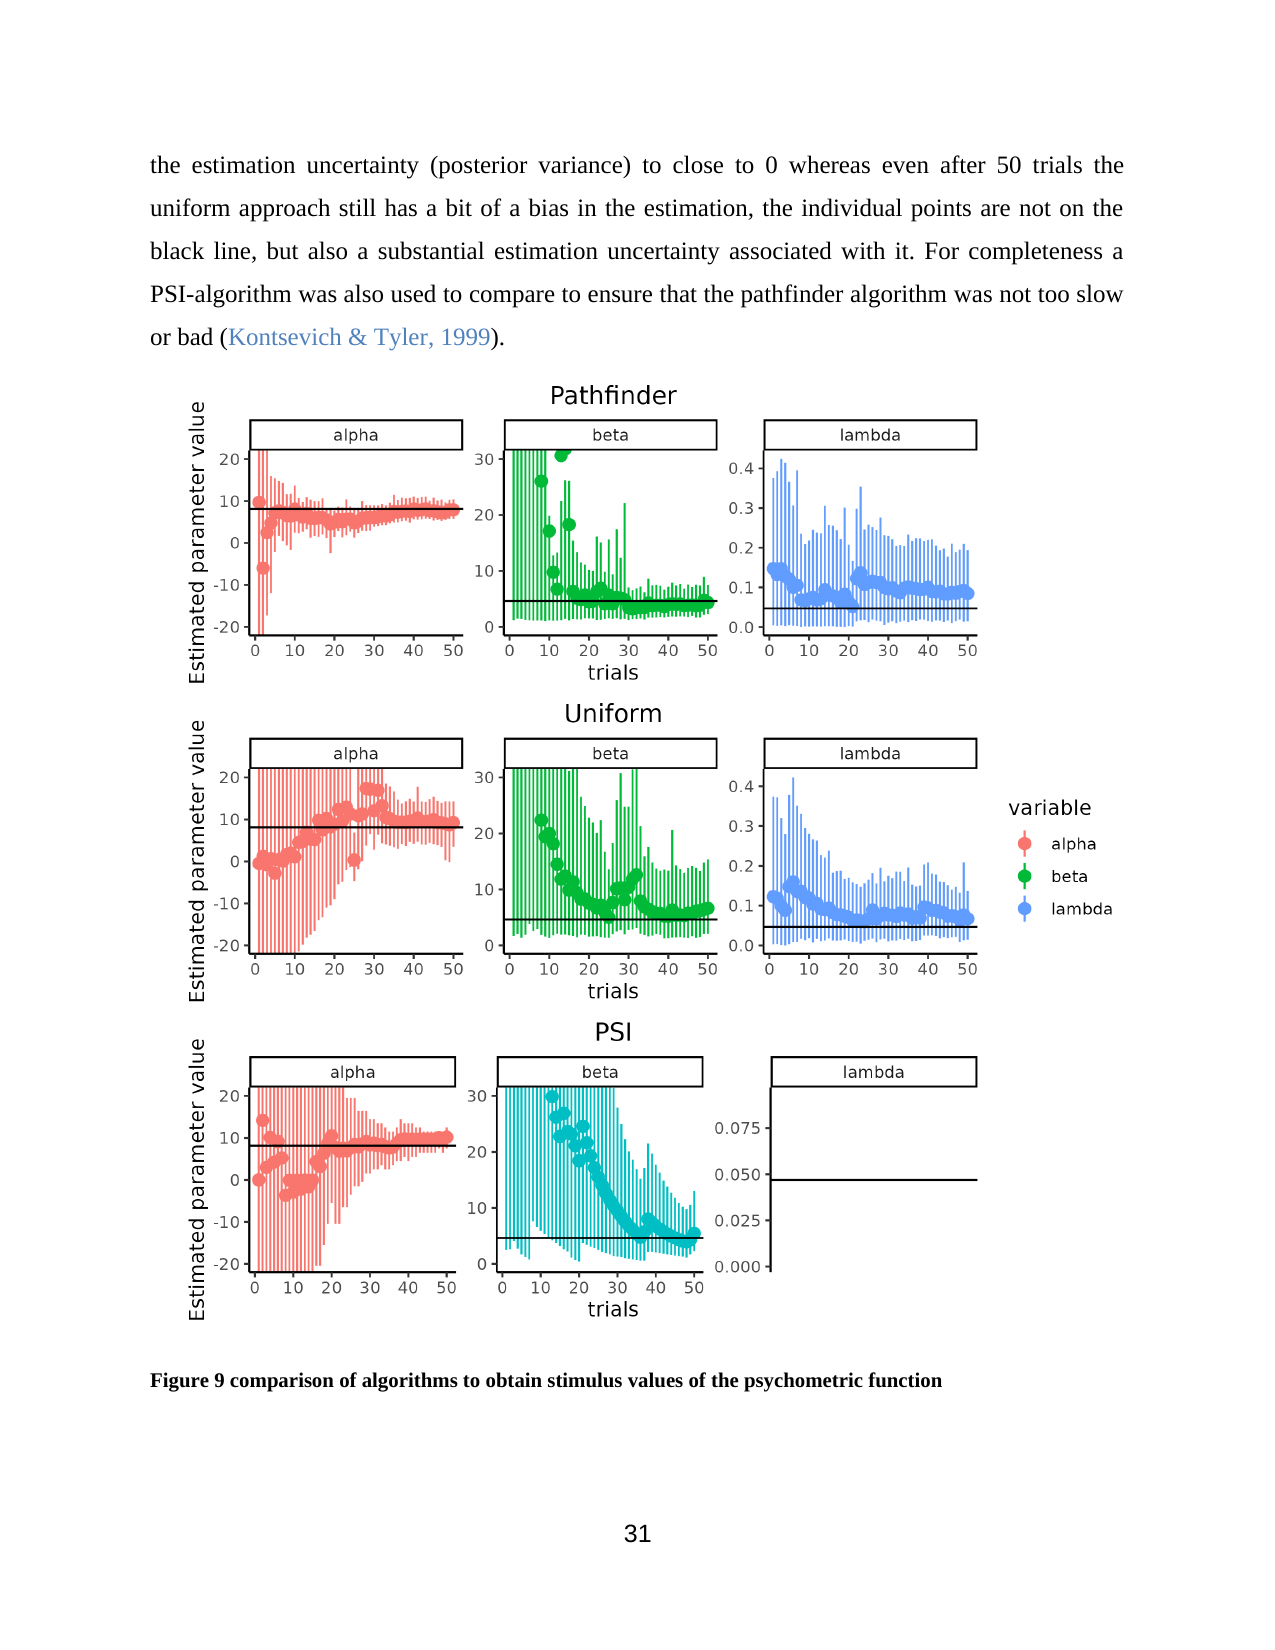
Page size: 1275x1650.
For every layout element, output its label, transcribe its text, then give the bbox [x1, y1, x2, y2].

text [150, 150, 1125, 351]
text Figure 9 comparison of algorithms to obtain stimulus values of the psychometric function [150, 1367, 1125, 1392]
picture [168, 365, 1144, 1341]
